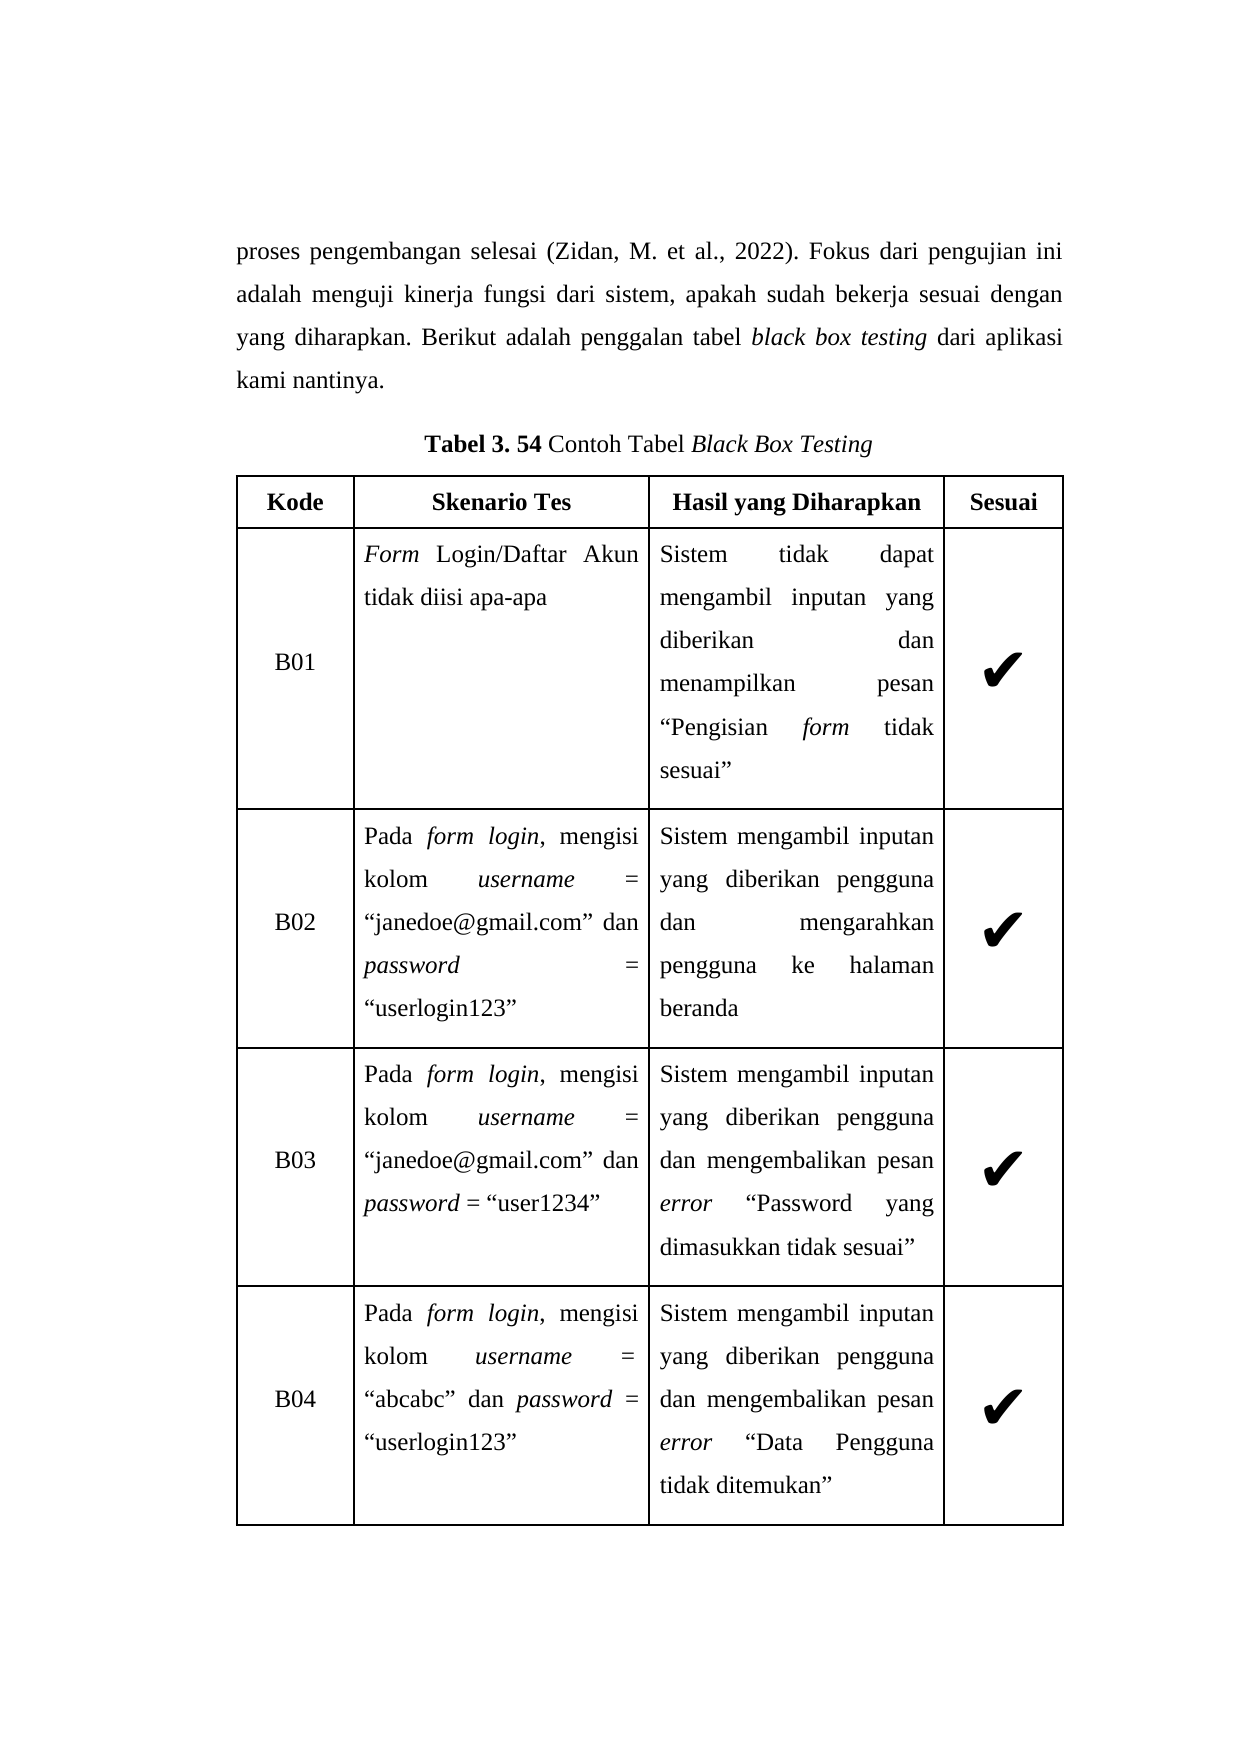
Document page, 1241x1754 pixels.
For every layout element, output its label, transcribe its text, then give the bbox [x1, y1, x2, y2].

table_cell B03 [238, 1049, 353, 1285]
table_cell Pada form login, mengisi kolom username = “abcabc” dan password = “userlogin123” [355, 1287, 648, 1523]
table_cell ✔ [945, 529, 1062, 808]
table_cell Sistem mengambil inputan yang diberikan pengguna dan mengarahkan pengguna ke halaman beranda [650, 810, 943, 1047]
table_cell B04 [238, 1287, 353, 1523]
table_cell Pada form login, mengisi kolom username = “janedoe@gmail.com” dan password = “user1234” [355, 1049, 648, 1285]
table_cell ✔ [945, 1049, 1062, 1285]
table_cell Sistem mengambil inputan yang diberikan pengguna dan mengembalikan pesan error “Password yang dimasukkan tidak sesuai” [650, 1049, 943, 1285]
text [236, 236, 1063, 394]
table_header Hasil yang Diharapkan [650, 477, 943, 527]
table_cell B02 [238, 810, 353, 1047]
table_cell ✔ [945, 1287, 1062, 1523]
table_header Sesuai [945, 477, 1062, 527]
text Tabel 3. 54 Contoh Tabel Black Box Testing [236, 429, 1063, 458]
table_header Kode [238, 477, 353, 527]
table_cell Form Login/Daftar Akun tidak diisi apa-apa [355, 529, 648, 808]
table_cell Sistem tidak dapat mengambil inputan yang diberikan dan menampilkan pesan “Pengisian form tidak sesuai” [650, 529, 943, 808]
table_cell ✔ [945, 810, 1062, 1047]
table_cell Sistem mengambil inputan yang diberikan pengguna dan mengembalikan pesan error “Data Pengguna tidak ditemukan” [650, 1287, 943, 1523]
table_header Skenario Tes [355, 477, 648, 527]
table_cell Pada form login, mengisi kolom username = “janedoe@gmail.com” dan password = “userlogin123” [355, 810, 648, 1047]
table_cell B01 [238, 529, 353, 808]
